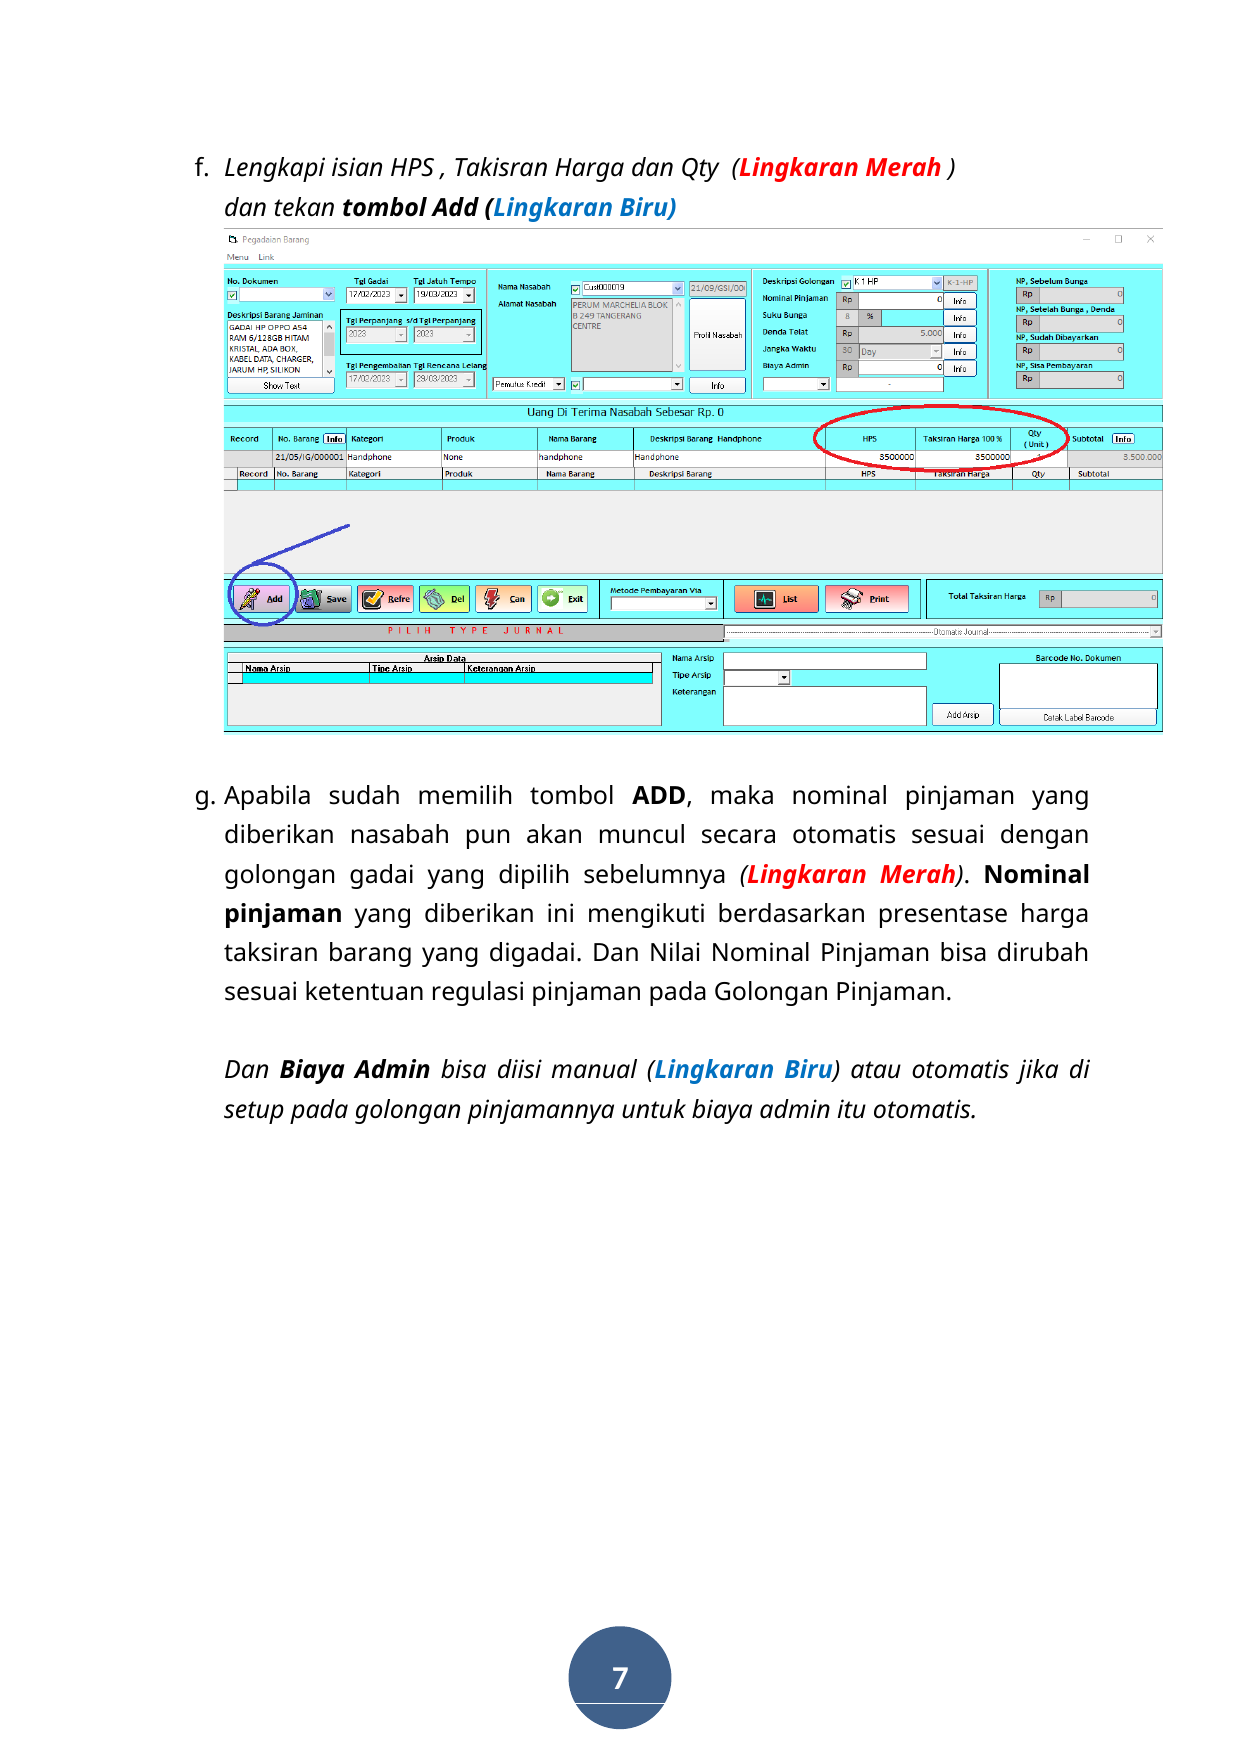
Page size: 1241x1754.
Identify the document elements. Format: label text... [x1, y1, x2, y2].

list Dan Biaya Admin bisa diisi manual (Lingkaran Biru) atau otomatis jika di setup pada golongan pinjamannya untuk biaya admin itu otomatis. [224, 1052, 1090, 1125]
list Apabila sudah memilih tombol ADD, maka nominal pinjaman yang diberikan nasabah pun akan muncul secara otomatis sesuai dengan golongan gadai yang dipilih sebelumnya (Lingkaran Merah). Nominal pinjaman yang diberikan ini mengikuti berdasarkan presentase harga taksiran barang yang digadai. Dan Nilai Nominal Pinjaman bisa dirubah sesuai ketentuan regulasi pinjaman pada Golongan Pinjaman. [194, 778, 1090, 1008]
list Lengkapi isian HPS , Takisran Harga dan Qty (Lingkaran Merah ) [194, 150, 1090, 184]
list dan tekan tombol Add (Lingkaran Biru) [224, 189, 1090, 223]
picture [223, 228, 1163, 735]
